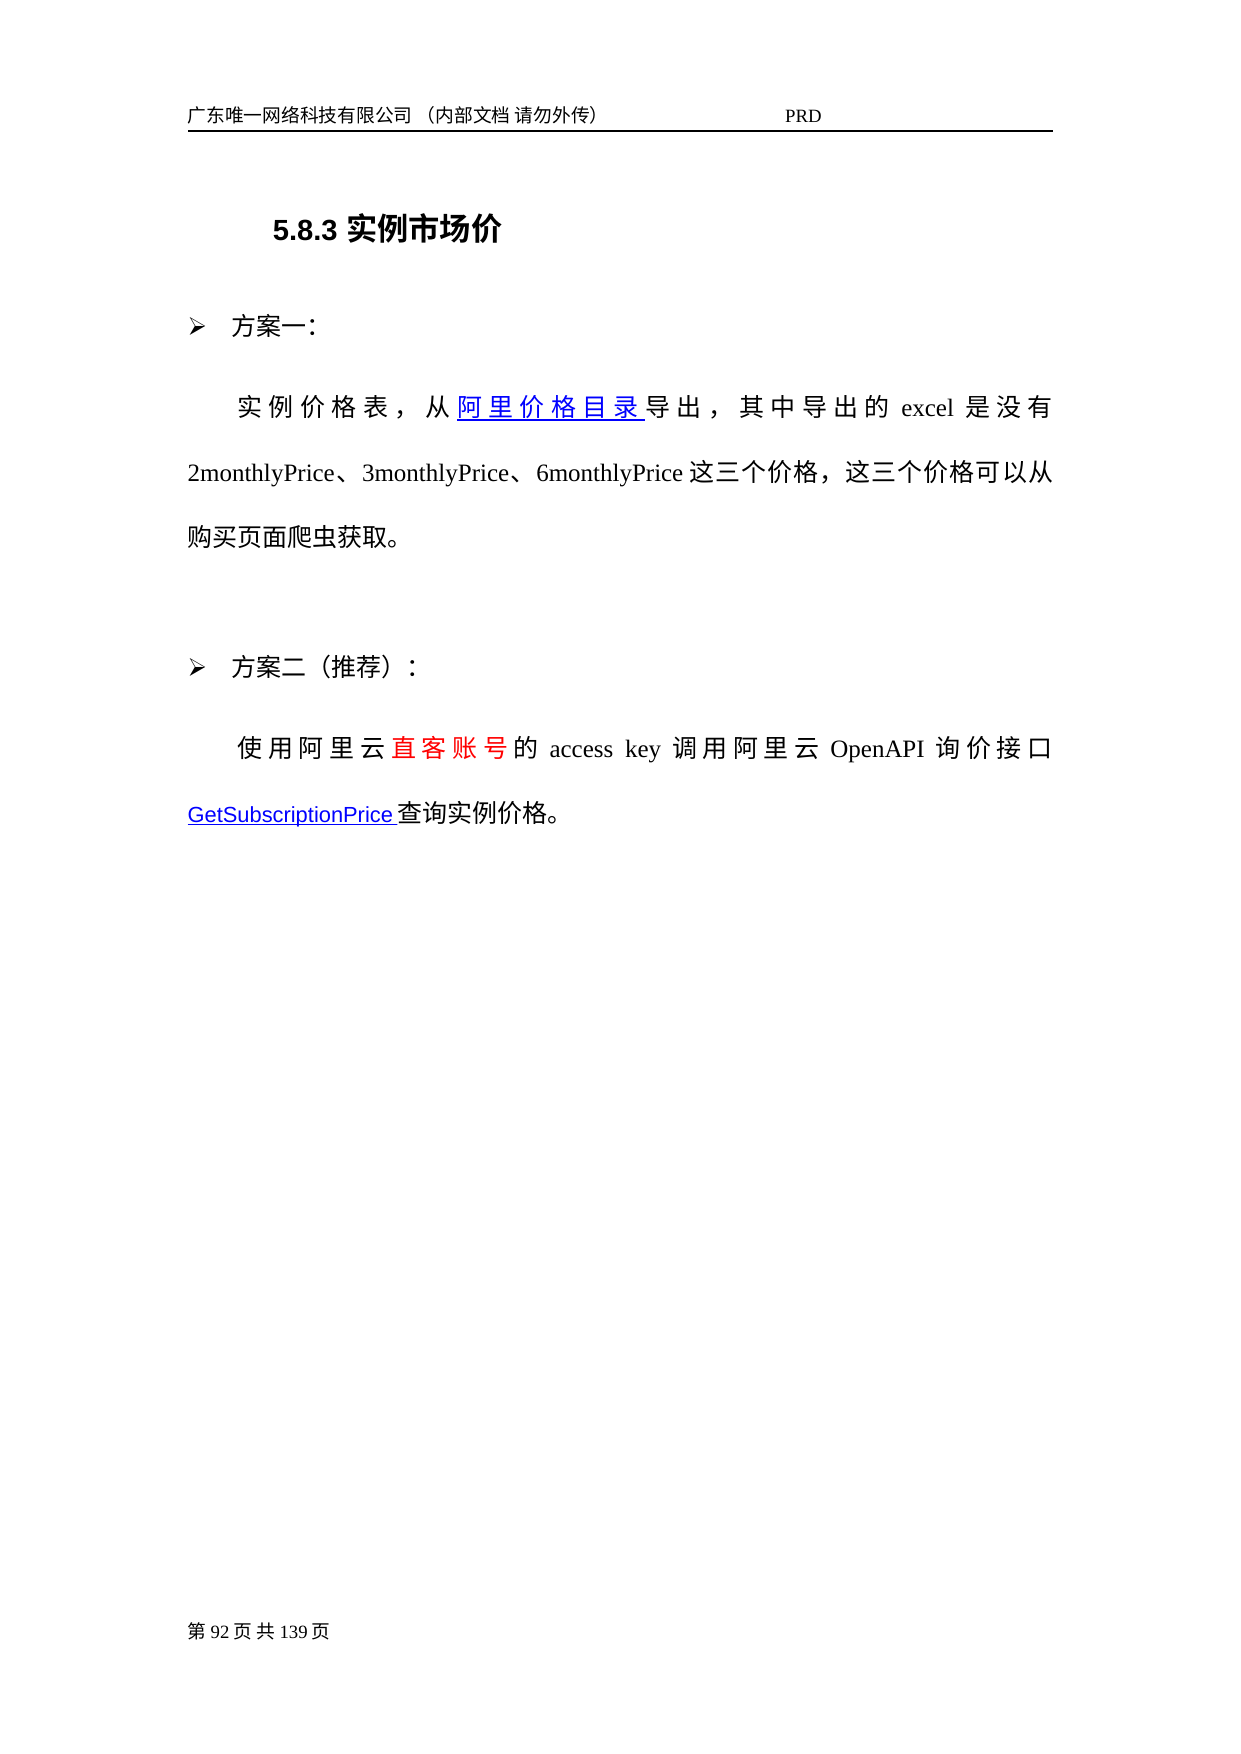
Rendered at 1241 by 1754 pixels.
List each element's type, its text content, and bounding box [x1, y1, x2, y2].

list 方案二（推荐）： [187, 633, 1053, 698]
text 使用阿里云直客账号的access key调用阿里云OpenAPI询价接口GetSubscriptionPrice查询实例价格。 [187, 714, 1053, 844]
subtitle 实例市场价 [273, 194, 1053, 259]
text 实例价格表，从阿里价格目录导出，其中导出的excel是没有2monthlyPrice、3monthlyPrice、6monthlyPrice这三个价格，这三个价格可以从购买页面爬虫获取。 [187, 373, 1053, 568]
list 方案一： [187, 292, 1053, 357]
